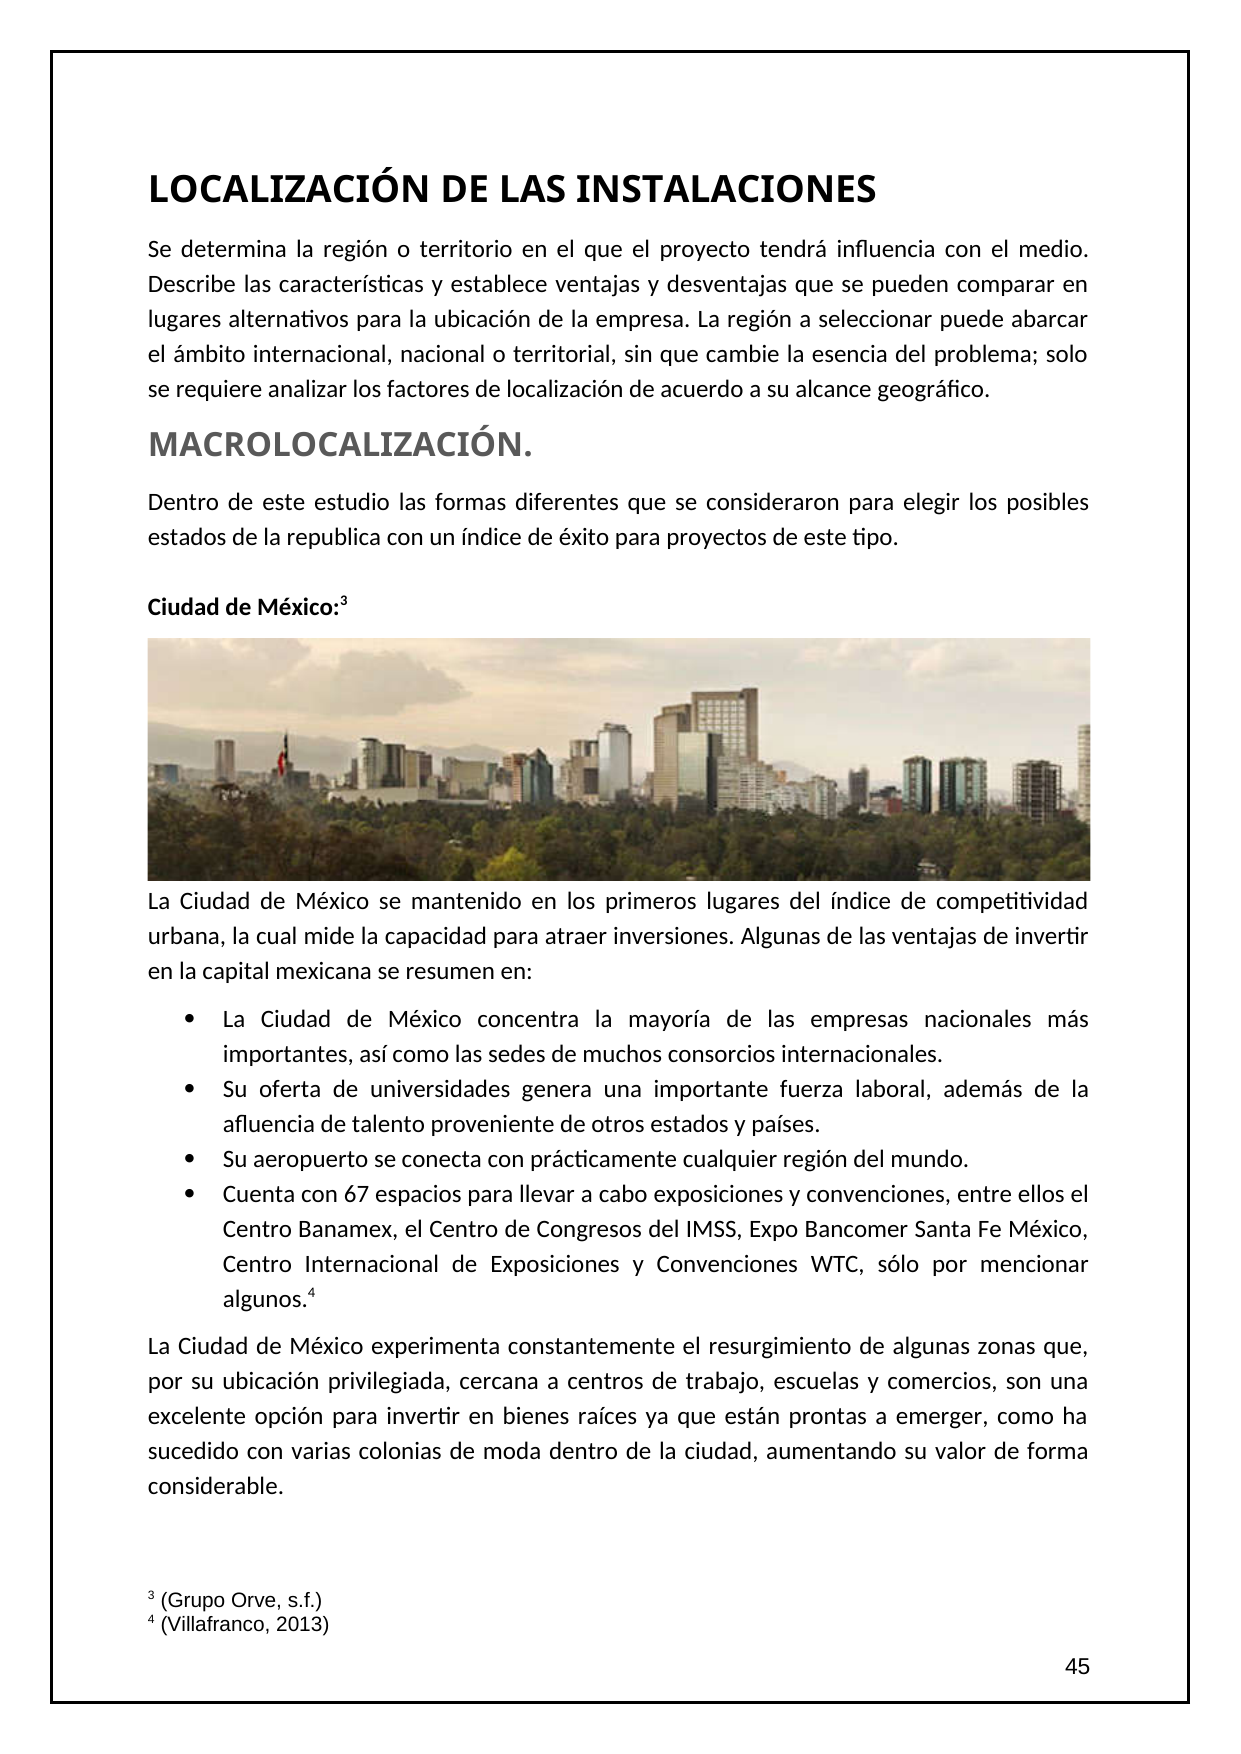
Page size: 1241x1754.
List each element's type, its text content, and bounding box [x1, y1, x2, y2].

list La Ciudad de México concentra la mayoría de las empresas nacionales más importantes, así como las sedes de muchos consorcios internacionales. [185, 1003, 1090, 1068]
picture [147, 638, 1091, 881]
text Se determina la región o territorio en el que el proyecto tendrá influencia con el medio. Describe las características y establece ventajas y desventajas que se pueden comparar en lugares alternativos para la ubicación de la empresa. La región a seleccionar puede abarcar el ámbito internacional, nacional o territorial, sin que cambie la esencia del problema; solo se requiere analizar los factores de localización de acuerdo a su alcance geográfico. [148, 234, 1090, 404]
list Ciudad de México: [148, 591, 1090, 621]
list Su aeropuerto se conecta con prácticamente cualquier región del mundo. [185, 1143, 1090, 1173]
text La Ciudad de México experimenta constantemente el resurgimiento de algunas zonas que, por su ubicación privilegiada, cercana a centros de trabajo, escuelas y comercios, son una excelente opción para invertir en bienes raíces ya que están prontas a emerger, como ha sucedido con varias colonias de moda dentro de la ciudad, aumentando su valor de forma considerable. [148, 1330, 1090, 1501]
subtitle LOCALIZACIÓN DE LAS INSTALACIONES [148, 162, 1090, 213]
text La Ciudad de México se mantenido en los primeros lugares del índice de competitividad urbana, la cual mide la capacidad para atraer inversiones. Algunas de las ventajas de invertir en la capital mexicana se resumen en: [148, 881, 1090, 986]
list Dentro de este estudio las formas diferentes que se consideraron para elegir los posibles estados de la republica con un índice de éxito para proyectos de este tipo. [148, 486, 1090, 551]
list Cuenta con 67 espacios para llevar a cabo exposiciones y convenciones, entre ellos el Centro Banamex, el Centro de Congresos del IMSS, Expo Bancomer Santa Fe México, Centro Internacional de Exposiciones y Convenciones WTC, sólo por mencionar algunos. [185, 1178, 1090, 1313]
subtitle MACROLOCALIZACIÓN. [148, 421, 1090, 467]
list Su oferta de universidades genera una importante fuerza laboral, además de la afluencia de talento proveniente de otros estados y países. [185, 1073, 1090, 1138]
